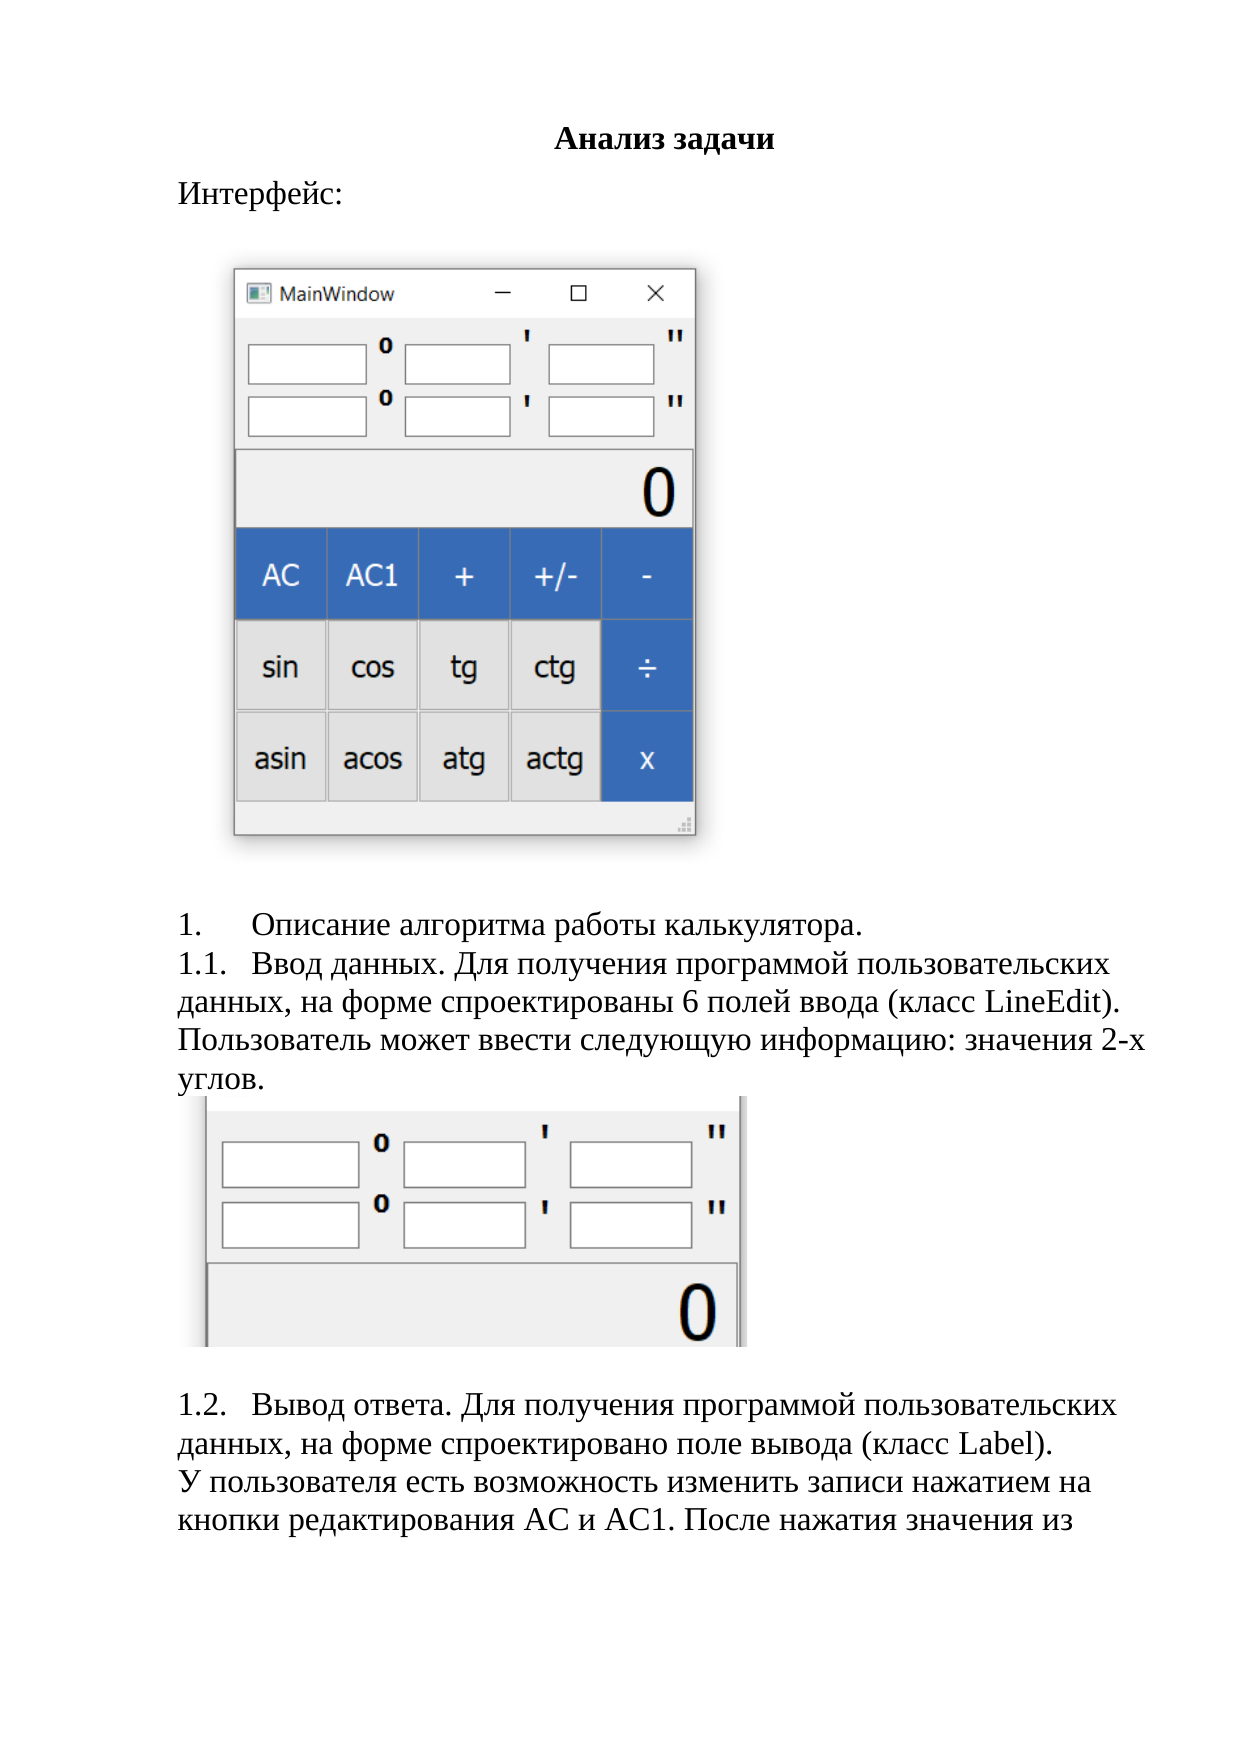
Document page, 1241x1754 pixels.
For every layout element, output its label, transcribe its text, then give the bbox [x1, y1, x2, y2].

text Интерфейс: [177, 173, 1152, 211]
list Вывод ответа. Для получения программой пользовательских данных, на форме спроектировано поле вывода (класс Label). [177, 1384, 1152, 1461]
list Описание алгоритма работы калькулятора. [177, 904, 1152, 943]
list Ввод данных. Для получения программой пользовательских данных, на форме спроектированы 6 полей ввода (класс LineEdit). Пользователь может ввести следующую информацию: значения 2-х углов. [177, 943, 1152, 1096]
picture [177, 1096, 748, 1347]
text Анализ задачи [177, 118, 1152, 156]
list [177, 1461, 1152, 1538]
picture [177, 228, 760, 888]
